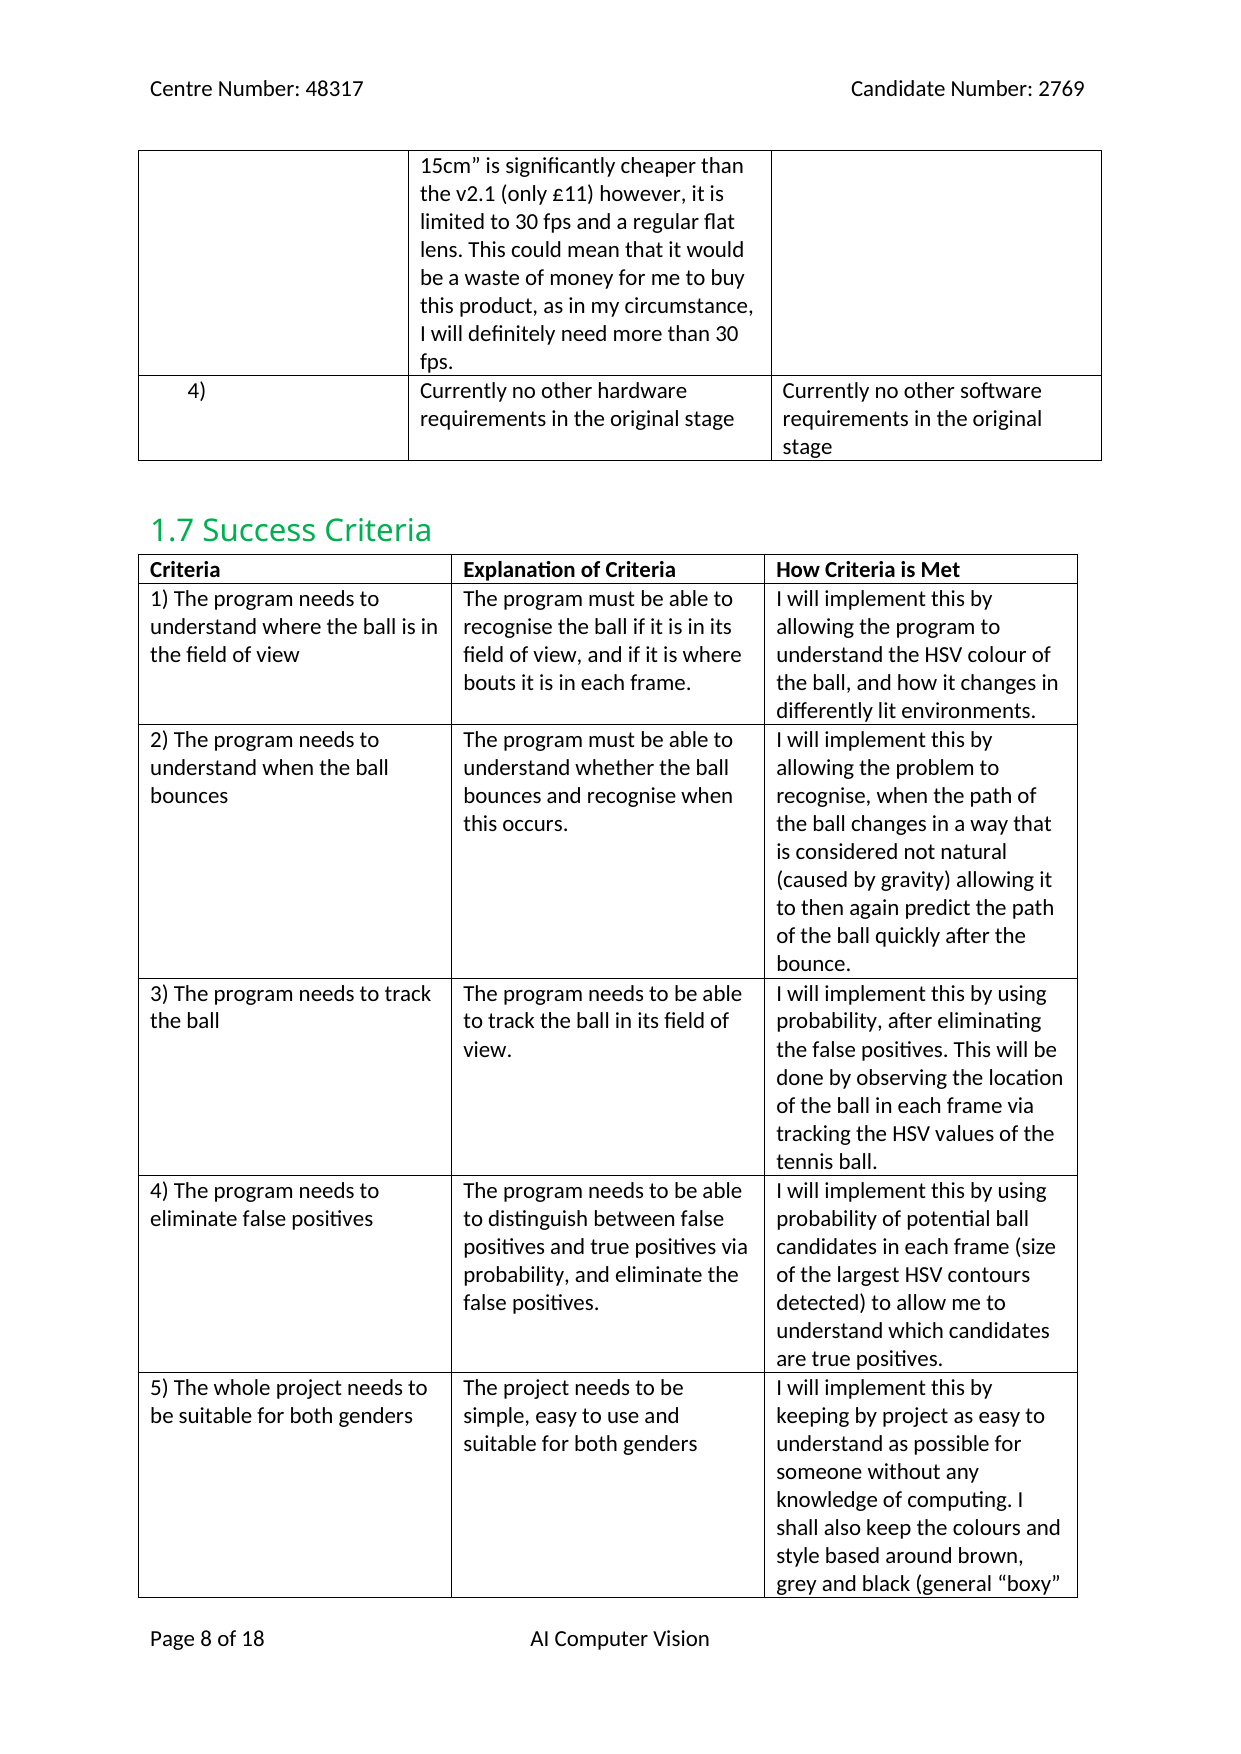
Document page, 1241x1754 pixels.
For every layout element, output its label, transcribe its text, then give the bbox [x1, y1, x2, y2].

table_cell I will implement this by using probability of potential ball candidates in each frame (size of the largest HSV contours detected) to allow me to understand which candidates are true positives. [765, 1176, 1077, 1372]
table_cell 3) The program needs to track the ball [139, 979, 451, 1175]
subtitle 1.7 Success Criteria [150, 508, 1090, 551]
table_cell The program needs to be able to distinguish between false positives and true positives via probability, and eliminate the false positives. [452, 1176, 764, 1372]
table_cell I will implement this by allowing the program to understand the HSV colour of the ball, and how it changes in differently lit environments. [765, 584, 1077, 724]
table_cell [409, 151, 771, 375]
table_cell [139, 1373, 451, 1597]
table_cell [772, 151, 1101, 375]
table_cell 2) The program needs to understand when the ball bounces [139, 725, 451, 978]
table_header Explanation of Criteria [452, 555, 764, 583]
table_header Criteria [139, 555, 451, 583]
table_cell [765, 1373, 1077, 1597]
table_cell Currently no other software requirements in the original stage [772, 376, 1101, 460]
table_cell I will implement this by allowing the problem to recognise, when the path of the ball changes in a way that is considered not natural (caused by gravity) allowing it to then again predict the path of the ball quickly after the bounce. [765, 725, 1077, 978]
table_cell 1) The program needs to understand where the ball is in the field of view [139, 584, 451, 724]
table_cell The program must be able to recognise the ball if it is in its field of view, and if it is where bouts it is in each frame. [452, 584, 764, 724]
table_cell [452, 1373, 764, 1597]
table_header How Criteria is Met [765, 555, 1077, 583]
table_cell 4) The program needs to eliminate false positives [139, 1176, 451, 1372]
table_cell The program needs to be able to track the ball in its field of view. [452, 979, 764, 1175]
table_cell I will implement this by using probability, after eliminating the false positives. This will be done by observing the location of the ball in each frame via tracking the HSV values of the tennis ball. [765, 979, 1077, 1175]
table_cell [139, 376, 408, 460]
table_cell The program must be able to understand whether the ball bounces and recognise when this occurs. [452, 725, 764, 978]
table_cell Currently no other hardware requirements in the original stage [409, 376, 771, 460]
table_cell [139, 151, 408, 375]
